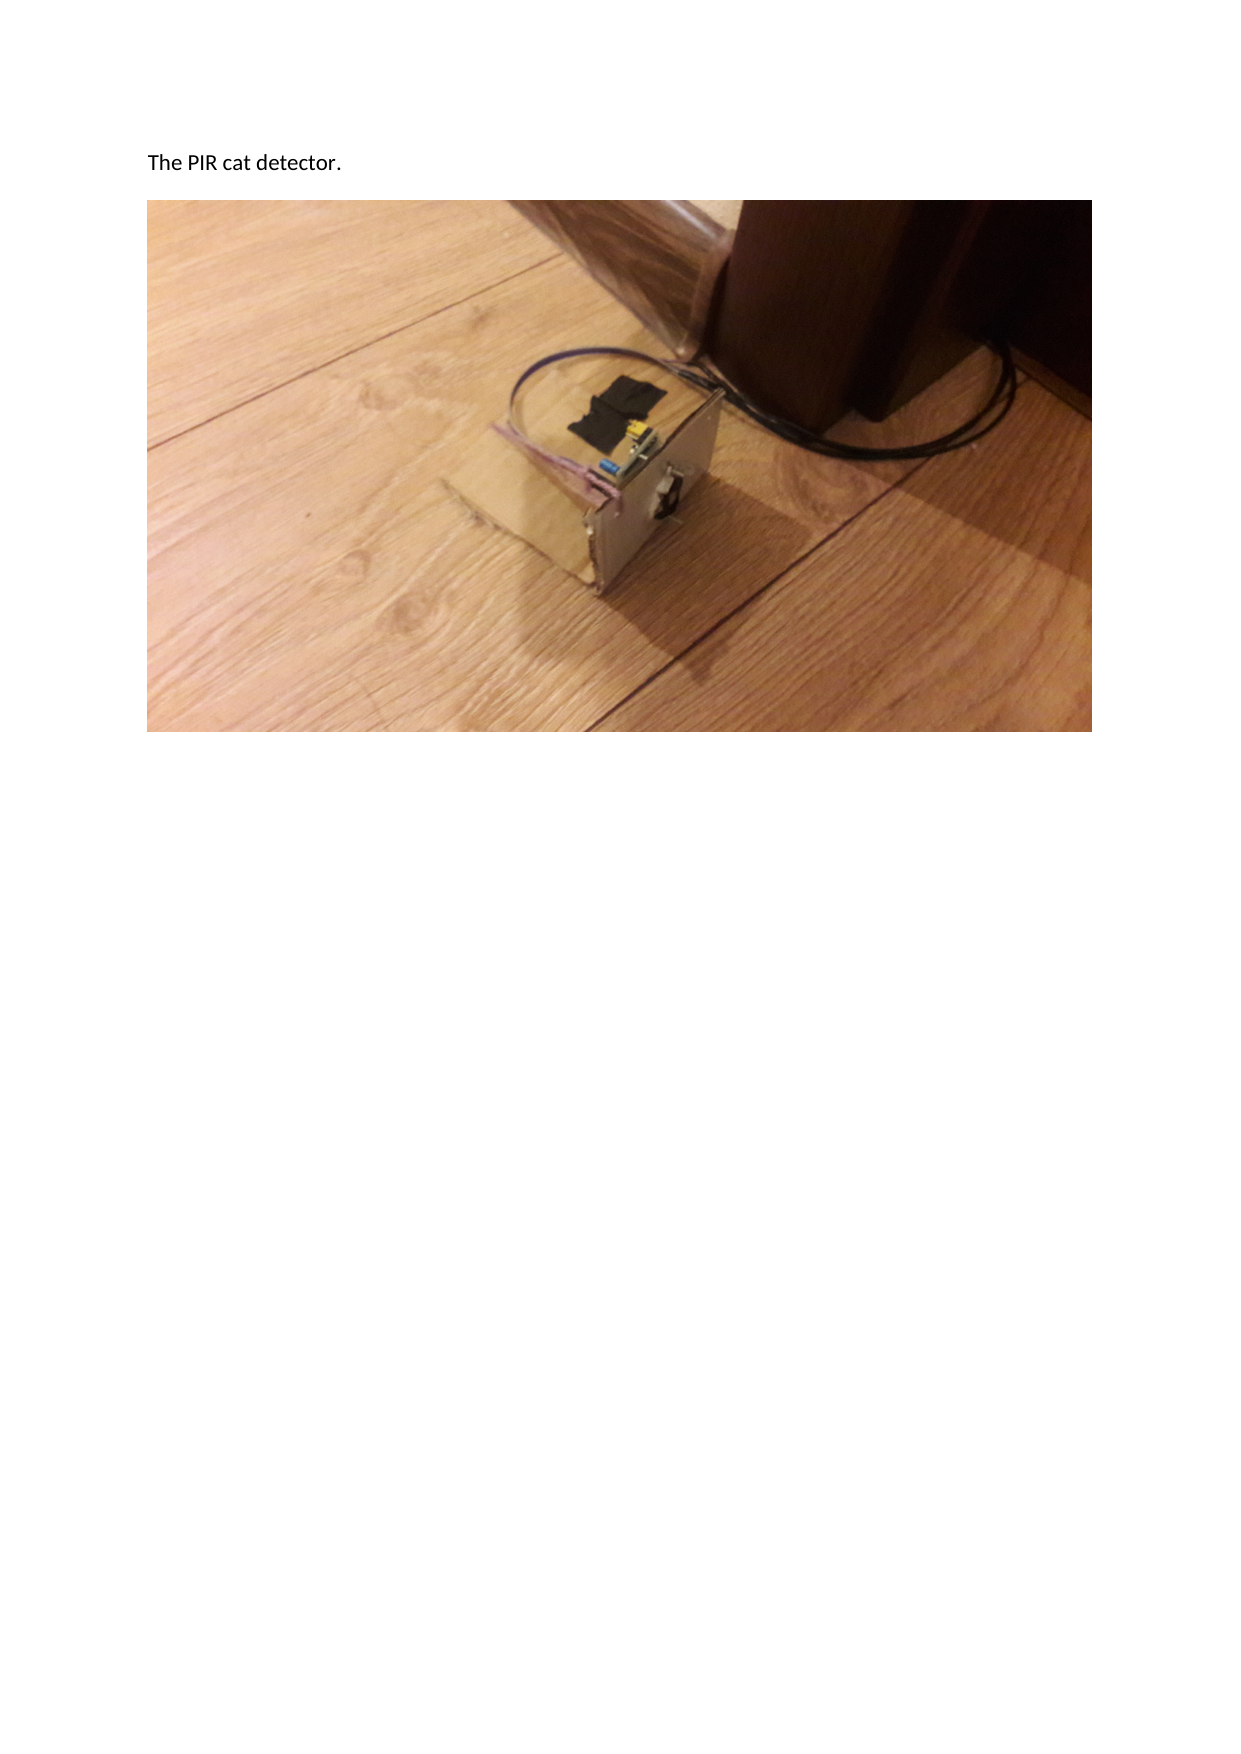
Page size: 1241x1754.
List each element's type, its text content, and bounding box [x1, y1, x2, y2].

picture [147, 200, 1092, 732]
text The PIR cat detector. [148, 148, 1093, 176]
